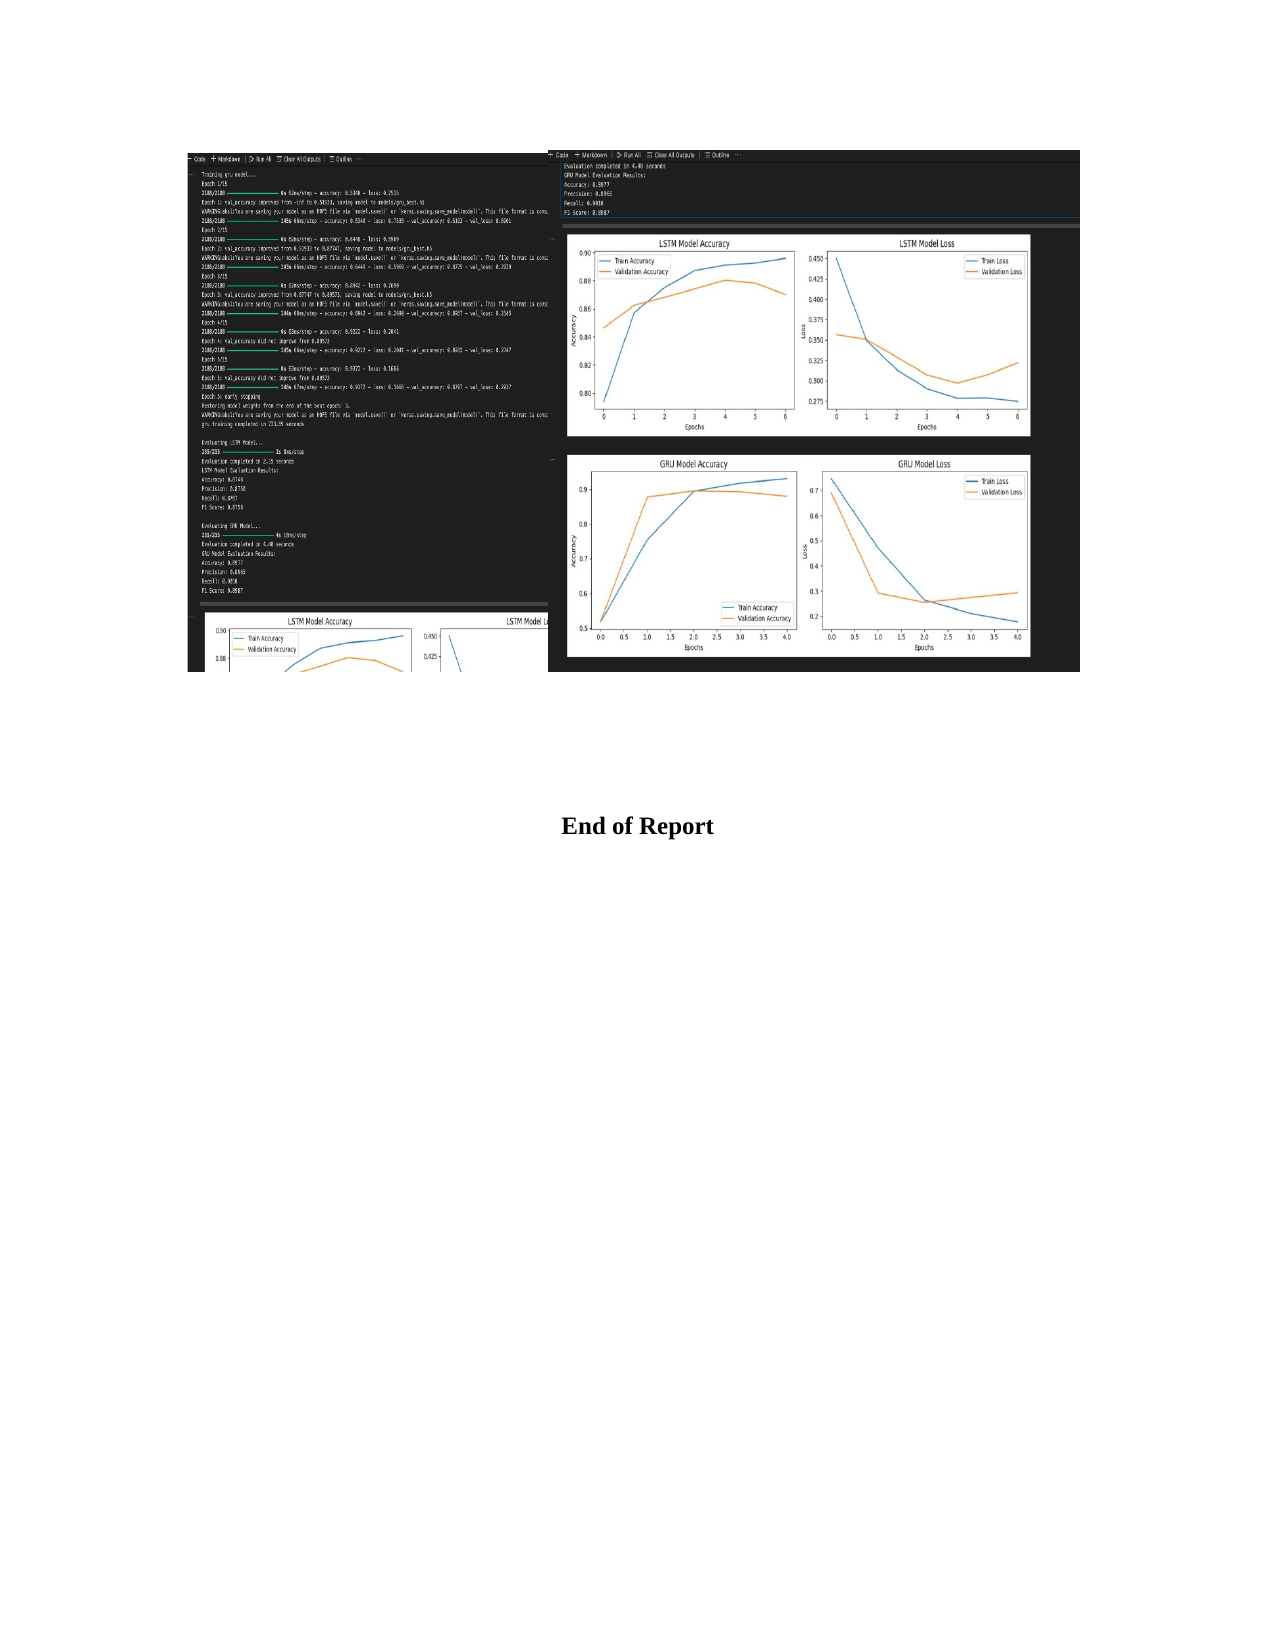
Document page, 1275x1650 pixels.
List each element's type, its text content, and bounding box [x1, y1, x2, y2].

picture [187, 150, 1080, 672]
text End of Report [187, 811, 1087, 840]
